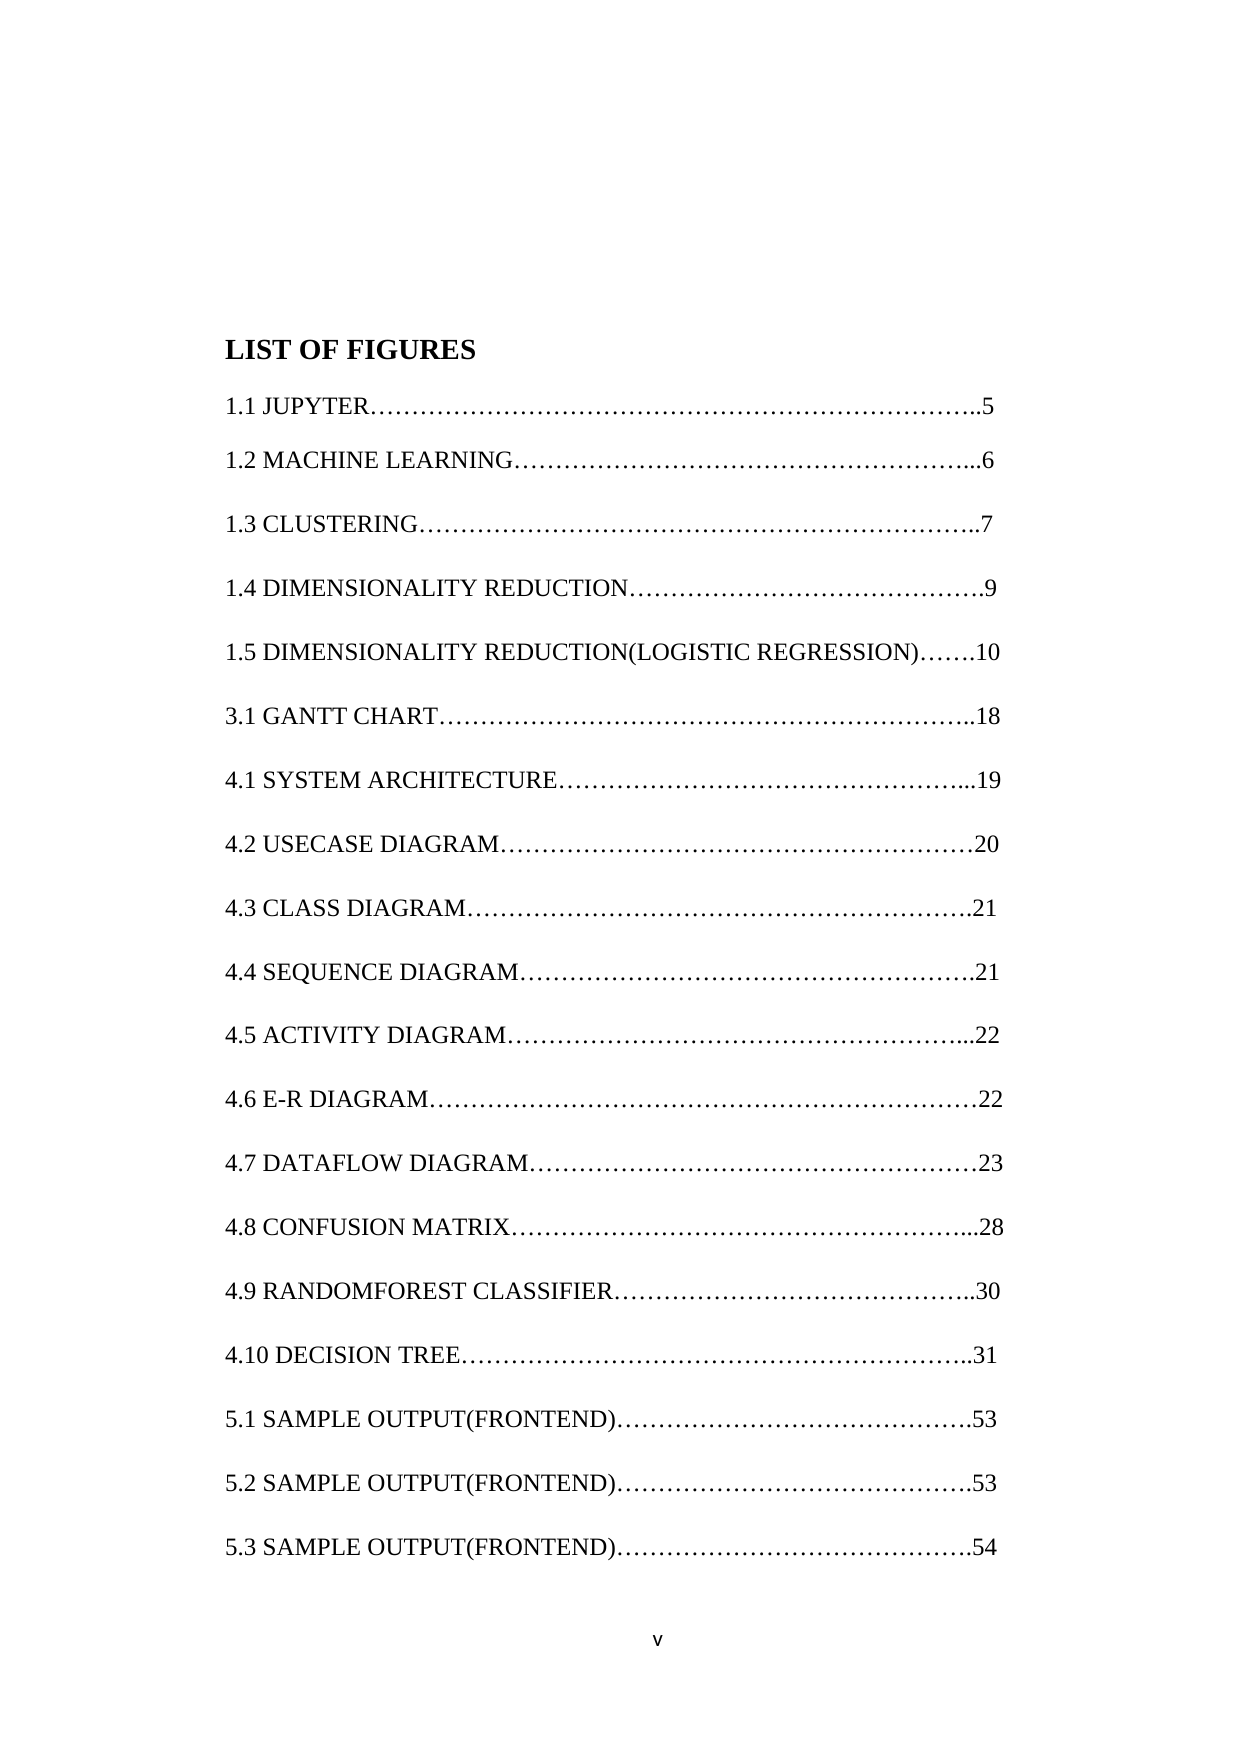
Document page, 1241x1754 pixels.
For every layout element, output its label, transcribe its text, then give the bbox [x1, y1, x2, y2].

text 4.1 SYSTEM ARCHITECTURE…………………………………………...19 [225, 765, 1090, 793]
text 4.6 E-R DIAGRAM…………………………………………………………22 [225, 1084, 1090, 1113]
text 4.7 DATAFLOW DIAGRAM………………………………………………23 [225, 1148, 1090, 1177]
text 4.2 USECASE DIAGRAM…………………………………………………20 [225, 829, 1090, 857]
text 1.5 DIMENSIONALITY REDUCTION(LOGISTIC REGRESSION)…….10 [225, 637, 1090, 666]
text 3.1 GANTT CHART………………………………………………………..18 [225, 701, 1090, 729]
text 1.3 CLUSTERING…………………………………………………………..7 [225, 509, 1090, 538]
text 5.1 SAMPLE OUTPUT(FRONTEND)…………………………………….53 [225, 1404, 1090, 1433]
text 4.5 ACTIVITY DIAGRAM………………………………………………...22 [225, 1021, 1090, 1049]
text 4.4 SEQUENCE DIAGRAM……………………………………………….21 [225, 957, 1090, 985]
text 5.3 SAMPLE OUTPUT(FRONTEND)…………………………………….54 [225, 1532, 1090, 1561]
text 1.4 DIMENSIONALITY REDUCTION…………………………………….9 [225, 573, 1090, 602]
text 5.2 SAMPLE OUTPUT(FRONTEND)…………………………………….53 [225, 1468, 1090, 1497]
text 1.2 MACHINE LEARNING………………………………………………...6 [225, 445, 1090, 474]
text 4.3 CLASS DIAGRAM…………………………………………………….21 [225, 893, 1090, 921]
text 4.9 RANDOMFOREST CLASSIFIER……………………………………..30 [225, 1276, 1090, 1305]
text 4.10 DECISION TREE……………………………………………………..31 [225, 1340, 1090, 1369]
text 1.1 JUPYTER………………………………………………………………..5 [225, 391, 1090, 420]
text 4.8 CONFUSION MATRIX………………………………………………...28 [225, 1212, 1090, 1241]
text LIST OF FIGURES [225, 332, 1090, 365]
